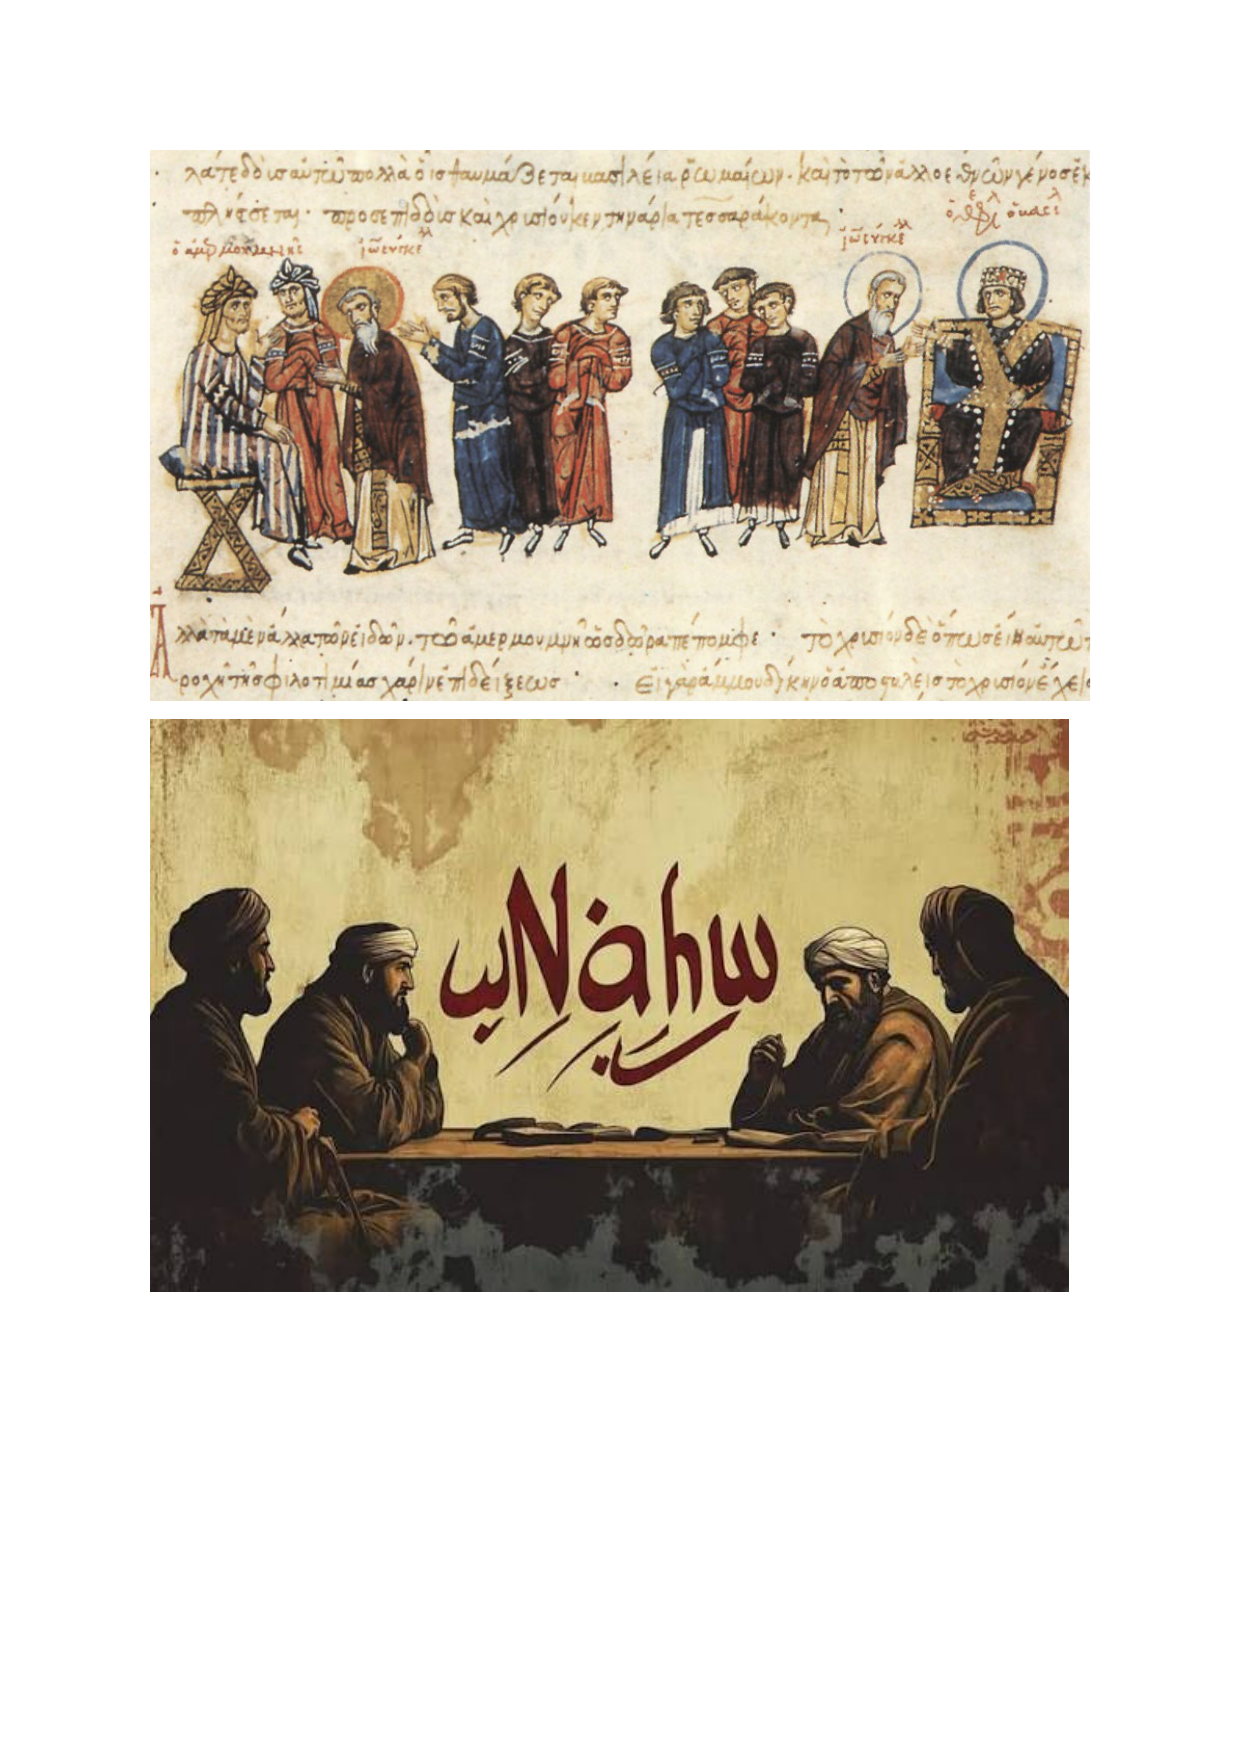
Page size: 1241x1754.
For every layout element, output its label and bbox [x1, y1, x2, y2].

picture [150, 719, 1069, 1292]
picture [150, 150, 1091, 701]
